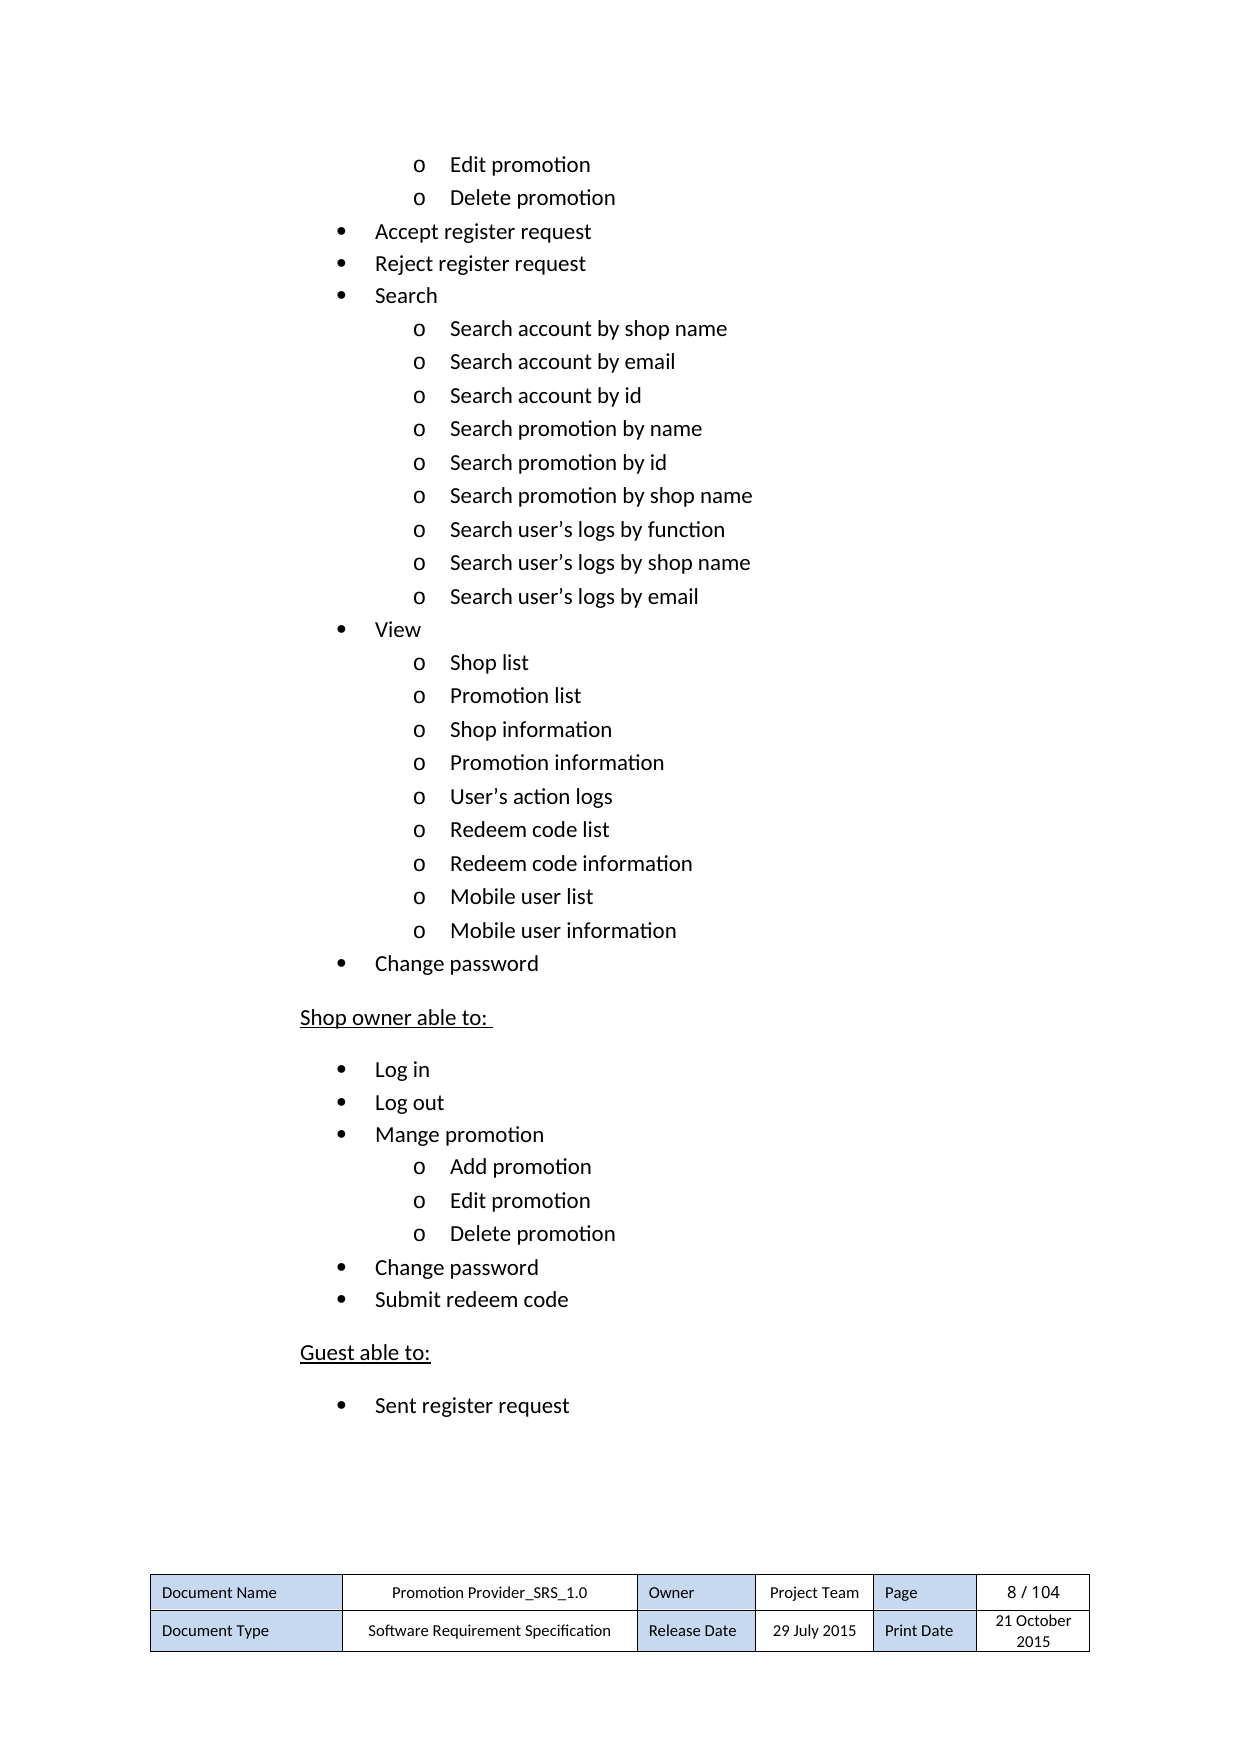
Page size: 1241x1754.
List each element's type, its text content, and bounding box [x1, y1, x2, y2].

list Submit redeem code [337, 1285, 1090, 1313]
list Search account by id [412, 381, 1090, 410]
list Change password [337, 949, 1090, 978]
list Edit promotion [412, 1186, 1090, 1215]
list Search user’s logs by email [412, 582, 1090, 611]
list Shop list [412, 648, 1090, 677]
list Add promotion [412, 1152, 1090, 1181]
list Shop information [412, 715, 1090, 744]
list Redeem code information [412, 849, 1090, 878]
list Sent register request [337, 1391, 1090, 1419]
list View [337, 616, 1090, 643]
list Mobile user information [412, 916, 1090, 945]
list Log in [337, 1056, 1090, 1084]
list Accept register request [337, 217, 1090, 245]
list Search [337, 281, 1090, 309]
list Promotion list [412, 681, 1090, 710]
list Search account by shop name [412, 314, 1090, 343]
list Search account by email [412, 347, 1090, 376]
list Mobile user list [412, 882, 1090, 912]
list Search promotion by id [412, 448, 1090, 477]
list Promotion information [412, 748, 1090, 777]
text Shop owner able to: [150, 1003, 1090, 1031]
list Edit promotion [412, 150, 1090, 179]
list Delete promotion [412, 1219, 1090, 1248]
list Mange promotion [337, 1120, 1090, 1148]
list User’s action logs [412, 782, 1090, 811]
text Guest able to: [300, 1338, 1090, 1366]
list Reject register request [337, 249, 1090, 277]
list Log out [337, 1088, 1090, 1116]
list Search user’s logs by shop name [412, 548, 1090, 578]
list Search user’s logs by function [412, 515, 1090, 544]
list Redeem code list [412, 815, 1090, 844]
list Delete promotion [412, 183, 1090, 213]
list Search promotion by shop name [412, 481, 1090, 511]
list Search promotion by name [412, 414, 1090, 443]
list Change password [337, 1253, 1090, 1281]
